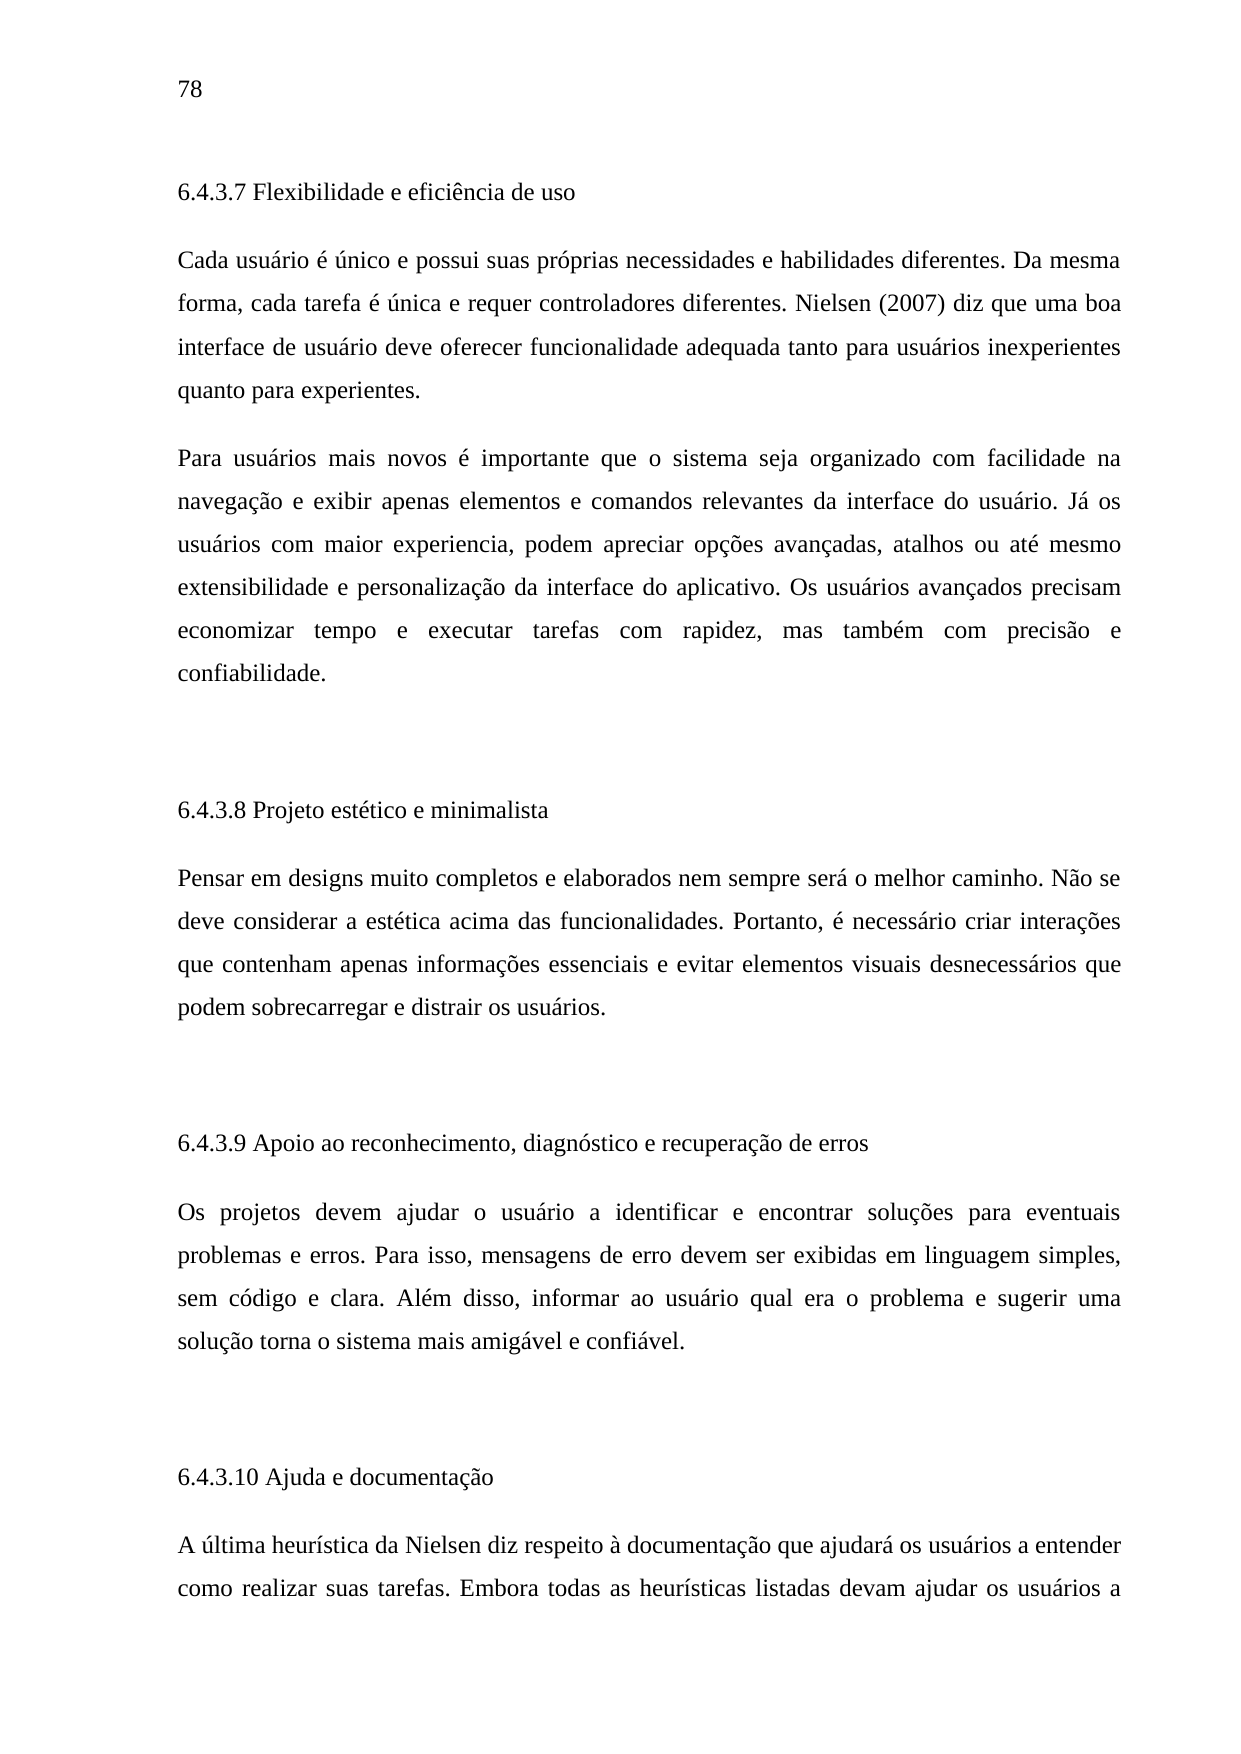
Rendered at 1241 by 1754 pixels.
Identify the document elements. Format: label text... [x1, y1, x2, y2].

text 6.4.3.8 Projeto estético e minimalista [177, 795, 1122, 823]
text 6.4.3.10 Ajuda e documentação [177, 1462, 1122, 1491]
text Pensar em designs muito completos e elaborados nem sempre será o melhor caminho. Não se deve considerar a estética acima das funcionalidades. Portanto, é necessário criar interações que contenham apenas informações essenciais e evitar elementos visuais desnecessários que podem sobrecarregar e distrair os usuários. [177, 863, 1122, 1021]
text Para usuários mais novos é importante que o sistema seja organizado com facilidade na navegação e exibir apenas elementos e comandos relevantes da interface do usuário. Já os usuários com maior experiencia, podem apreciar opções avançadas, atalhos ou até mesmo extensibilidade e personalização da interface do aplicativo. Os usuários avançados precisam economizar tempo e executar tarefas com rapidez, mas também com precisão e confiabilidade. [177, 443, 1122, 687]
text 6.4.3.7 Flexibilidade e eficiência de uso [177, 177, 1122, 206]
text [177, 1530, 1122, 1602]
text Os projetos devem ajudar o usuário a identificar e encontrar soluções para eventuais problemas e erros. Para isso, mensagens de erro devem ser exibidas em linguagem simples, sem código e clara. Além disso, informar ao usuário qual era o problema e sugerir uma solução torna o sistema mais amigável e confiável. [177, 1197, 1122, 1355]
text Cada usuário é único e possui suas próprias necessidades e habilidades diferentes. Da mesma forma, cada tarefa é única e requer controladores diferentes. Nielsen (2007) diz que uma boa interface de usuário deve oferecer funcionalidade adequada tanto para usuários inexperientes quanto para experientes. [177, 245, 1122, 403]
text 6.4.3.9 Apoio ao reconhecimento, diagnóstico e recuperação de erros [177, 1128, 1122, 1157]
